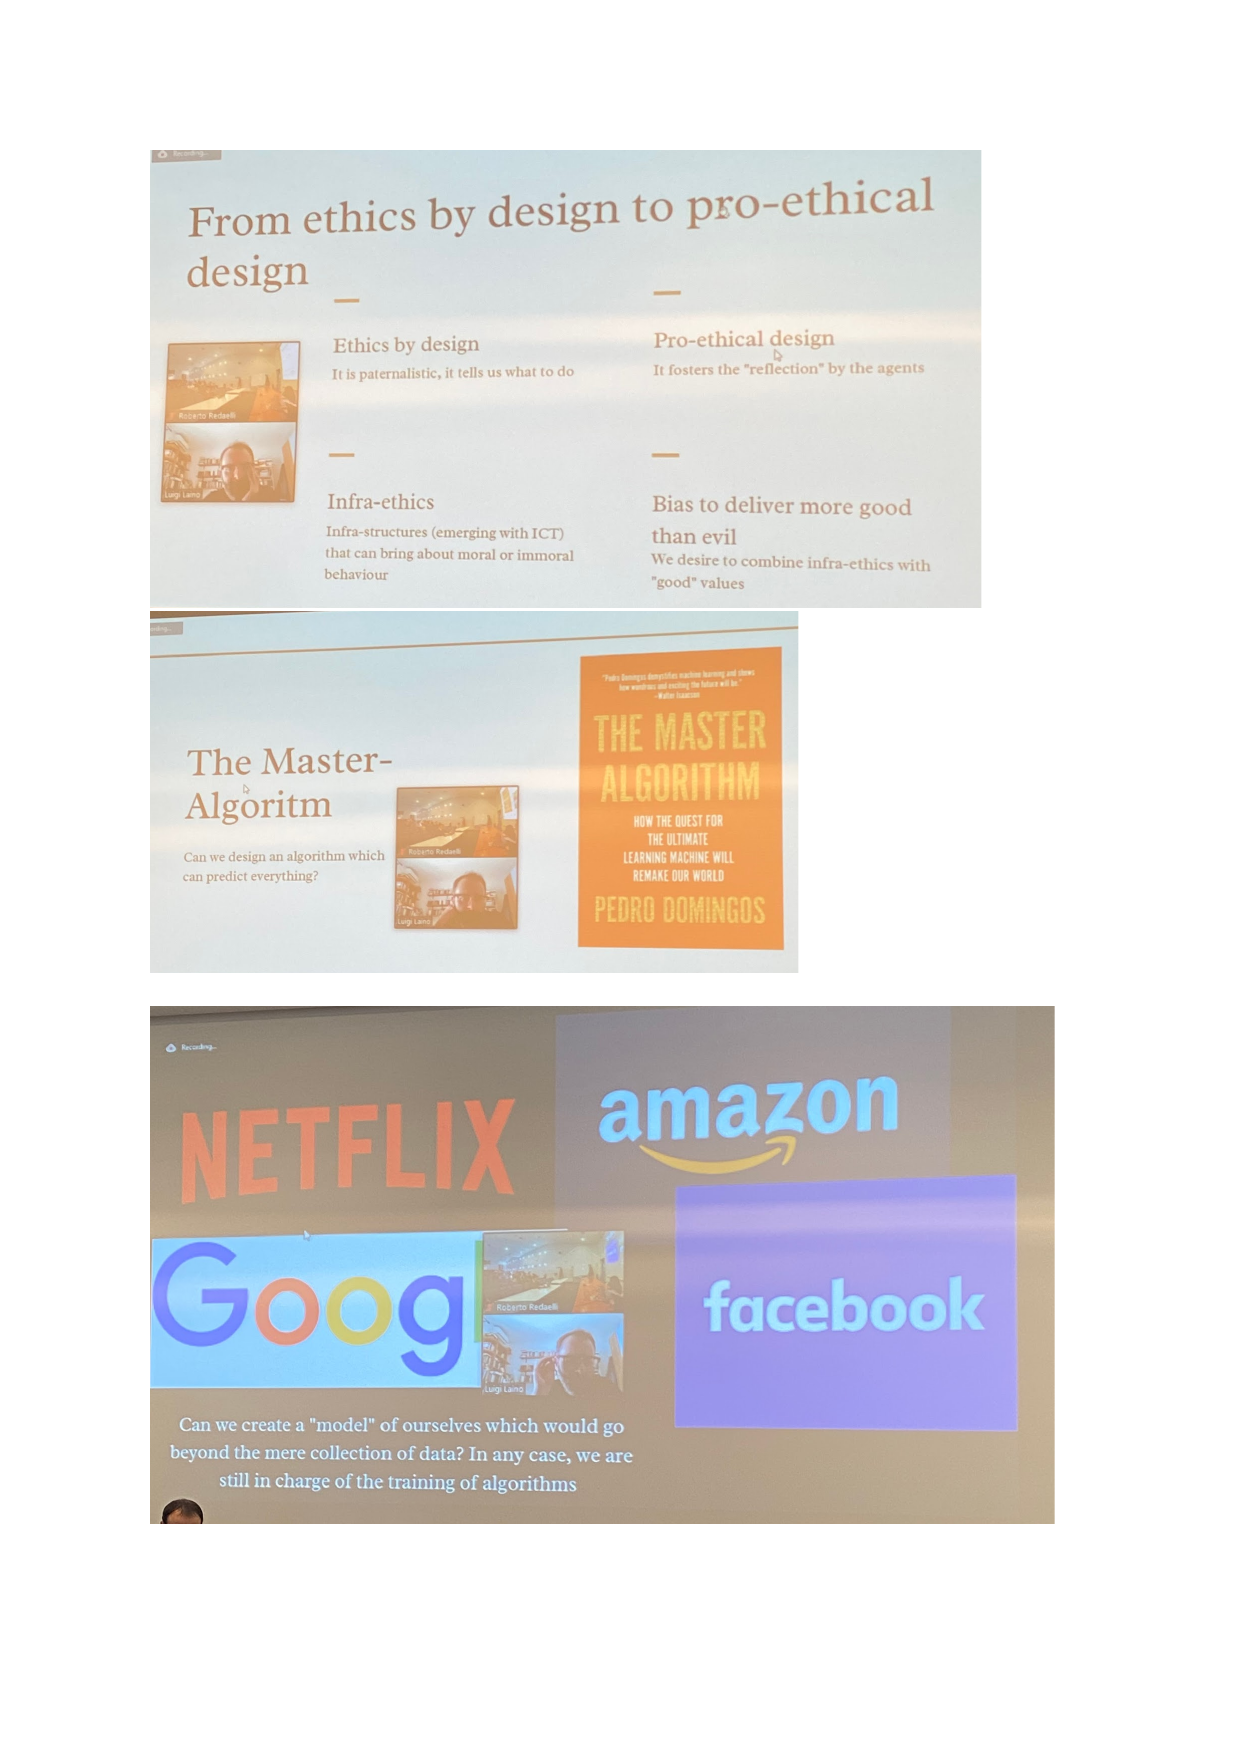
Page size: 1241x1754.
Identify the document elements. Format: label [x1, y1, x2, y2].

picture [150, 150, 982, 608]
picture [150, 611, 799, 973]
picture [150, 1006, 1055, 1524]
